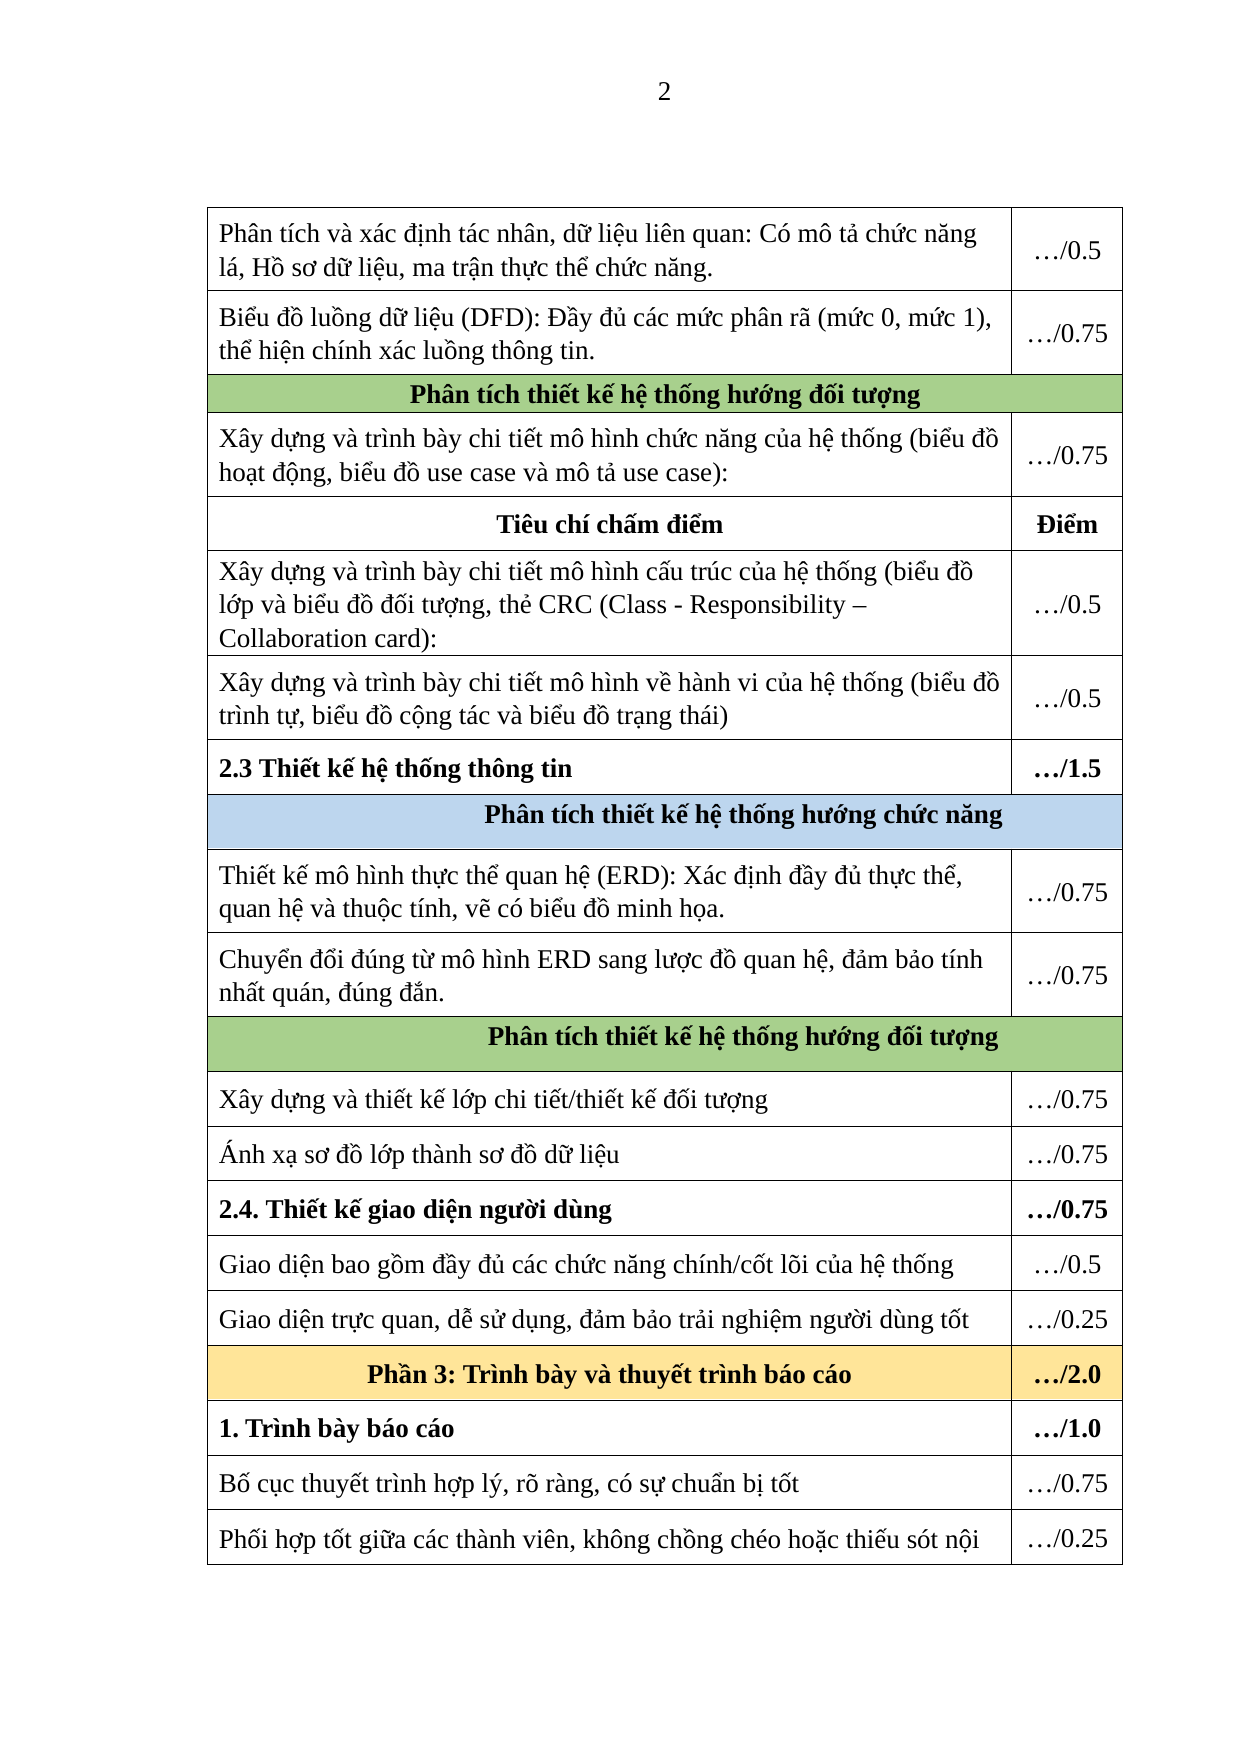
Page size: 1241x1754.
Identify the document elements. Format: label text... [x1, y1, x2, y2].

table_cell [1012, 1017, 1122, 1071]
table_cell …/0.75 [1012, 1072, 1122, 1126]
table_cell …/0.75 [1012, 933, 1122, 1016]
table_cell …/0.5 [1012, 208, 1122, 290]
table_cell Xây dựng và thiết kế lớp chi tiết/thiết kế đối tượng [208, 1072, 1011, 1126]
table_cell …/1.0 [1012, 1401, 1122, 1454]
table_cell Điểm [1012, 497, 1122, 550]
table_cell …/0.75 [1012, 291, 1122, 374]
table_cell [208, 1510, 1011, 1564]
table_cell Phân tích thiết kế hệ thống hướng chức năng [208, 795, 1012, 848]
table_cell Giao diện bao gồm đầy đủ các chức năng chính/cốt lõi của hệ thống [208, 1236, 1011, 1290]
table_cell Tiêu chí chấm điểm [208, 497, 1011, 550]
table_cell 2.3 Thiết kế hệ thống thông tin [208, 740, 1011, 794]
table_cell Phân tích và xác định tác nhân, dữ liệu liên quan: Có mô tả chức năng lá, Hồ sơ dữ liệu, ma trận thực thể chức năng. [208, 208, 1011, 290]
table_cell Thiết kế mô hình thực thể quan hệ (ERD): Xác định đầy đủ thực thể, quan hệ và thuộc tính, vẽ có biểu đồ minh họa. [208, 850, 1011, 932]
table_cell …/0.75 [1012, 1181, 1122, 1235]
table_cell Chuyển đổi đúng từ mô hình ERD sang lược đồ quan hệ, đảm bảo tính nhất quán, đúng đắn. [208, 933, 1011, 1016]
table_cell Phân tích thiết kế hệ thống hướng đối tượng [208, 375, 1122, 412]
table_cell …/0.5 [1012, 1236, 1122, 1290]
table_cell Biểu đồ luồng dữ liệu (DFD): Đầy đủ các mức phân rã (mức 0, mức 1), thể hiện chính xác luồng thông tin. [208, 291, 1011, 374]
table_cell Xây dựng và trình bày chi tiết mô hình chức năng của hệ thống (biểu đồ hoạt động, biểu đồ use case và mô tả use case): [208, 413, 1011, 496]
table_cell …/0.75 [1012, 850, 1122, 932]
table_cell …/0.25 [1012, 1510, 1122, 1564]
table_cell 1. Trình bày báo cáo [208, 1401, 1011, 1454]
table_cell Bố cục thuyết trình hợp lý, rõ ràng, có sự chuẩn bị tốt [208, 1456, 1011, 1509]
table_cell Ánh xạ sơ đồ lớp thành sơ đồ dữ liệu [208, 1127, 1011, 1180]
table_cell …/0.75 [1012, 413, 1122, 496]
table_cell …/0.75 [1012, 1456, 1122, 1509]
table_cell Giao diện trực quan, dễ sử dụng, đảm bảo trải nghiệm người dùng tốt [208, 1291, 1011, 1345]
table_cell …/0.5 [1012, 656, 1122, 739]
table_cell …/0.25 [1012, 1291, 1122, 1345]
table_cell [1012, 795, 1122, 848]
table_cell …/0.5 [1012, 551, 1122, 655]
table_cell Phần 3: Trình bày và thuyết trình báo cáo [208, 1346, 1011, 1399]
table_cell …/2.0 [1012, 1346, 1122, 1399]
table_cell …/1.5 [1012, 740, 1122, 794]
table_cell 2.4. Thiết kế giao diện người dùng [208, 1181, 1011, 1235]
table_cell …/0.75 [1012, 1127, 1122, 1180]
table_cell Xây dựng và trình bày chi tiết mô hình cấu trúc của hệ thống (biểu đồ lớp và biểu đồ đối tượng, thẻ CRC (Class - Responsibility – Collaboration card): [208, 551, 1011, 655]
table_cell Phân tích thiết kế hệ thống hướng đối tượng [208, 1017, 1012, 1071]
table_cell Xây dựng và trình bày chi tiết mô hình về hành vi của hệ thống (biểu đồ trình tự, biểu đồ cộng tác và biểu đồ trạng thái) [208, 656, 1011, 739]
